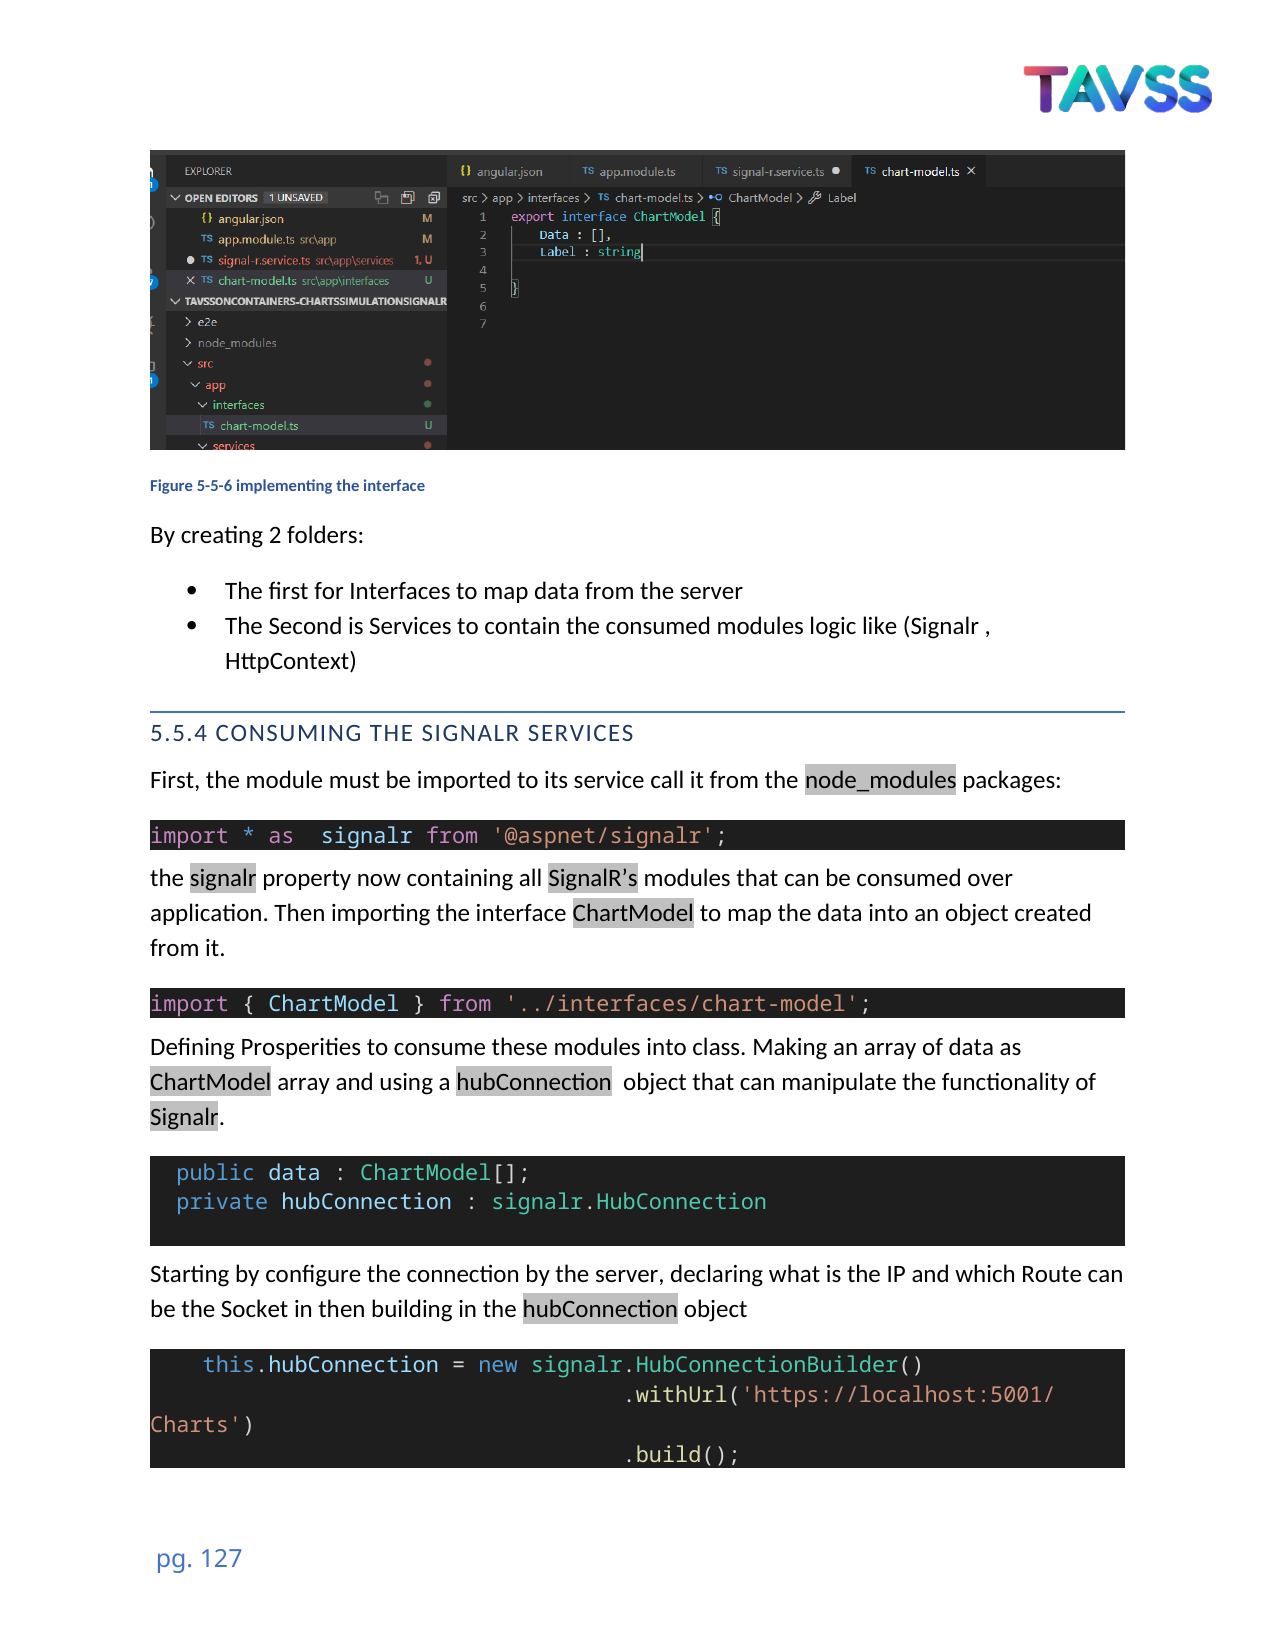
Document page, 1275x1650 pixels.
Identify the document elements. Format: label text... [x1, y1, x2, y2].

subtitle 5.5.4 Consuming The SignalR Services [150, 713, 1125, 747]
picture [150, 150, 1125, 450]
text the signalr property now containing all SignalR’s modules that can be consumed over application. Then importing the interface ChartModel to map the data into an object created from it. [150, 862, 1125, 963]
text First, the module must be imported to its service call it from the node_modules packages: [150, 764, 805, 795]
text By creating 2 folders: [150, 519, 1125, 549]
text .withUrl('https://localhost:5001/Charts') [150, 1379, 1125, 1438]
text Starting by configure the connection by the server, declaring what is the IP and which Route can be the Socket in then building in the hubConnection object [150, 1258, 1125, 1324]
text this.hubConnection = new signalr.HubConnectionBuilder() [150, 1349, 1125, 1379]
text import * as signalr from '@aspnet/signalr'; [150, 820, 1125, 850]
text .build(); [150, 1438, 1125, 1468]
text import { ChartModel } from '../interfaces/chart-model'; [150, 988, 1125, 1018]
list The Second is Services to contain the consumed modules logic like (Signalr , HttpContext) [187, 610, 1125, 675]
text Defining Prosperities to consume these modules into class. Making an array of data as ChartModel array and using a hubConnection object that can manipulate the functionality of Signalr. [150, 1031, 1125, 1131]
list The first for Interfaces to map data from the server [187, 575, 1125, 605]
text public data : ChartModel[]; [150, 1156, 1125, 1186]
text private hubConnection : signalr.HubConnection [150, 1186, 1125, 1216]
text Figure 5-5-6 implementing the interface [150, 475, 1125, 495]
picture [1002, 41, 1236, 135]
